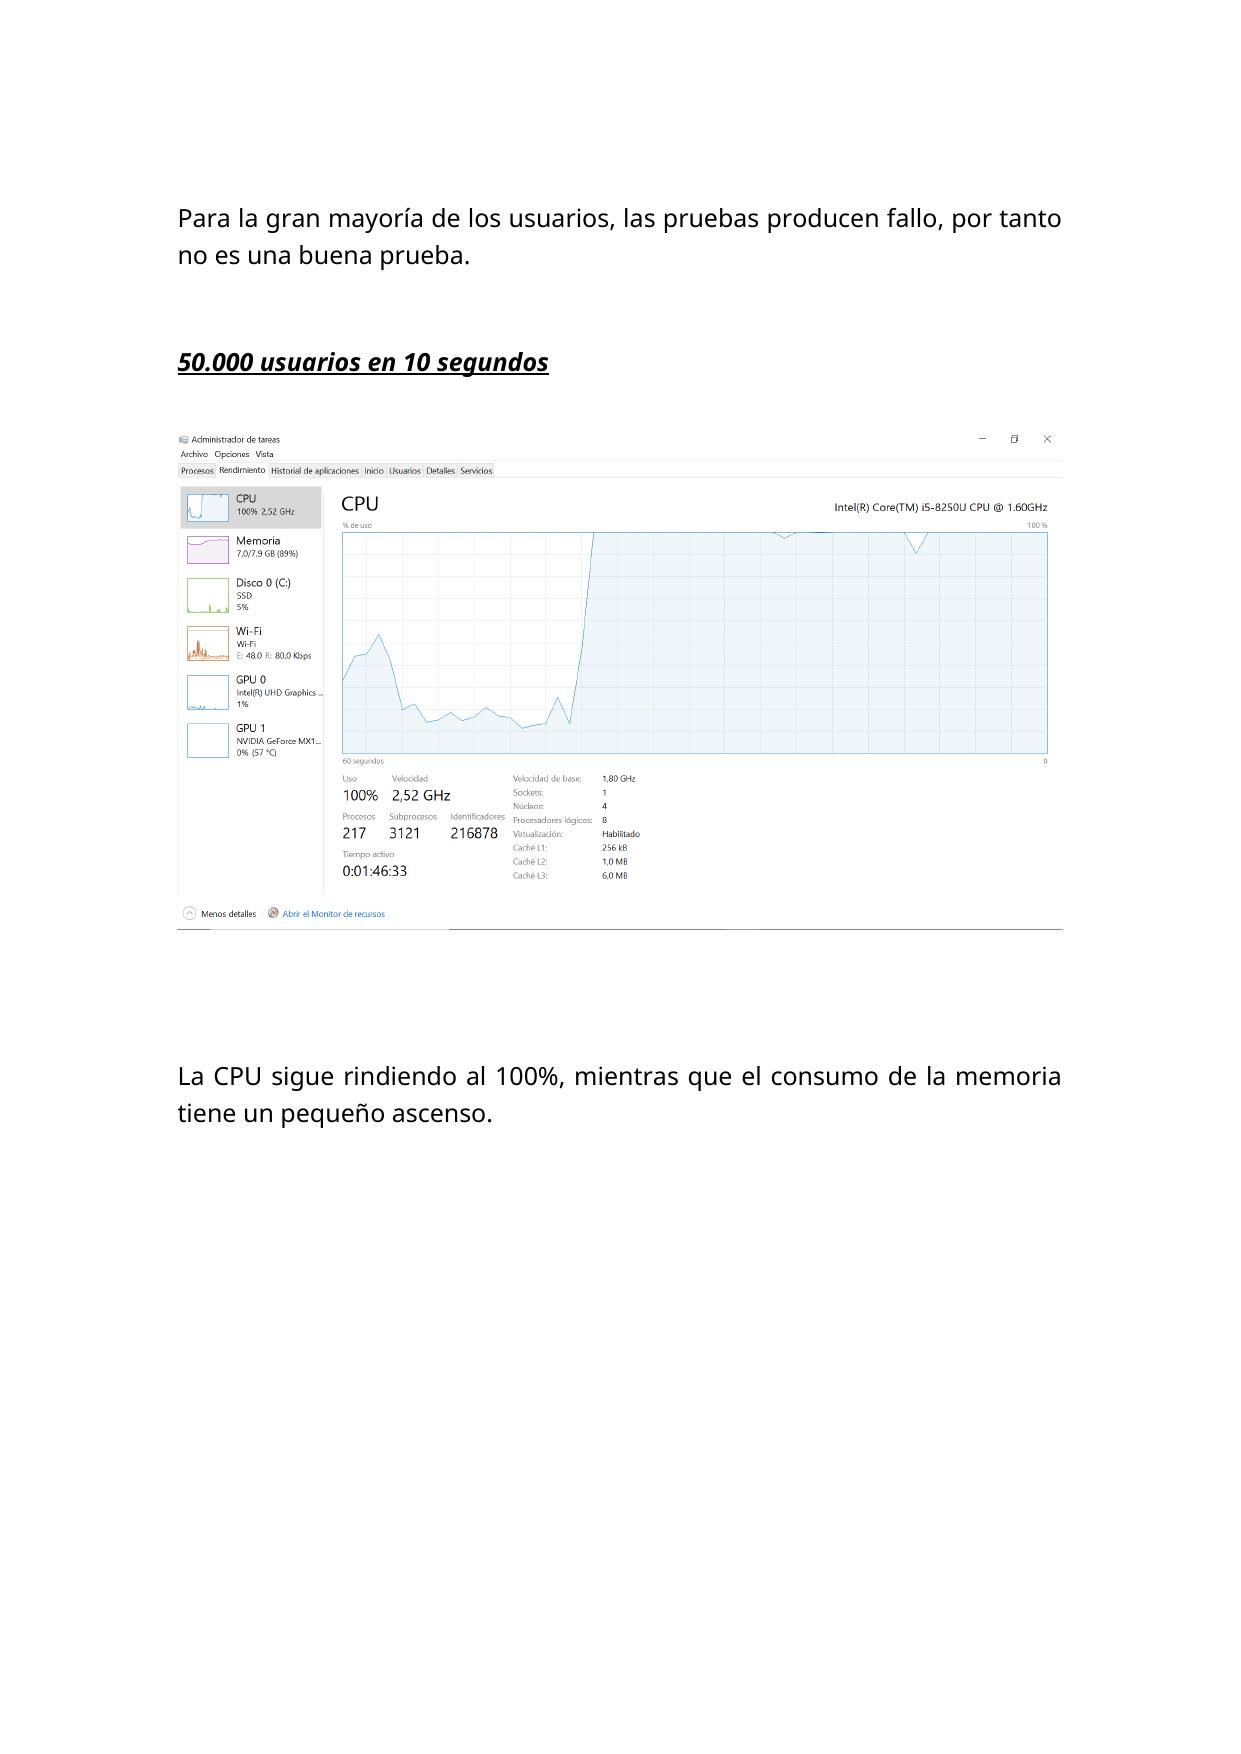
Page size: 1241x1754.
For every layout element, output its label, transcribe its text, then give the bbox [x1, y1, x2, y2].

text La CPU sigue rindiendo al 100%, mientras que el consumo de la memoria tiene un pequeño ascenso. [177, 1059, 1063, 1129]
picture [177, 431, 1063, 930]
text Para la gran mayoría de los usuarios, las pruebas producen fallo, por tanto no es una buena prueba. [177, 201, 1063, 272]
text 50.000 usuarios en 10 segundos [177, 345, 1063, 379]
